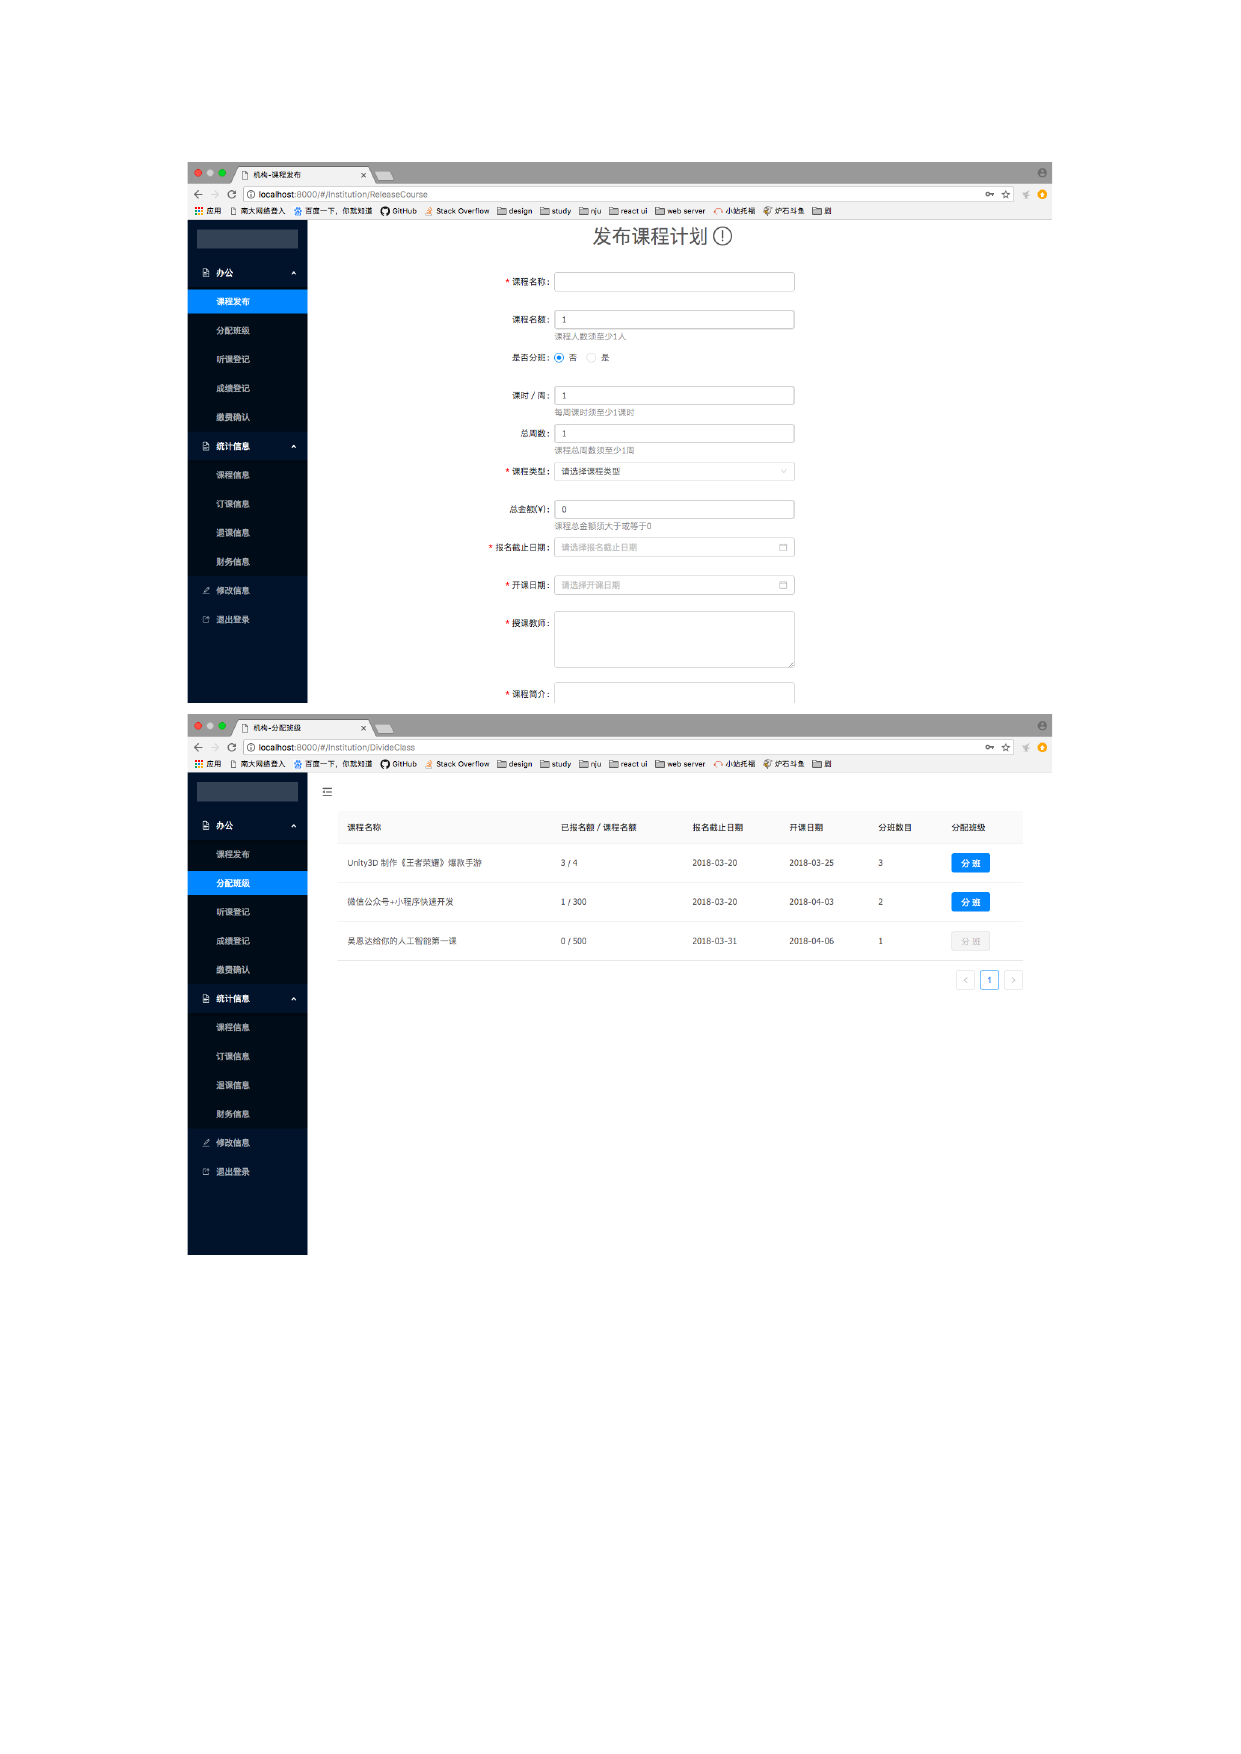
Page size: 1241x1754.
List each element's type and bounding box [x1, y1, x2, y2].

picture [187, 714, 1053, 1255]
picture [187, 162, 1053, 703]
